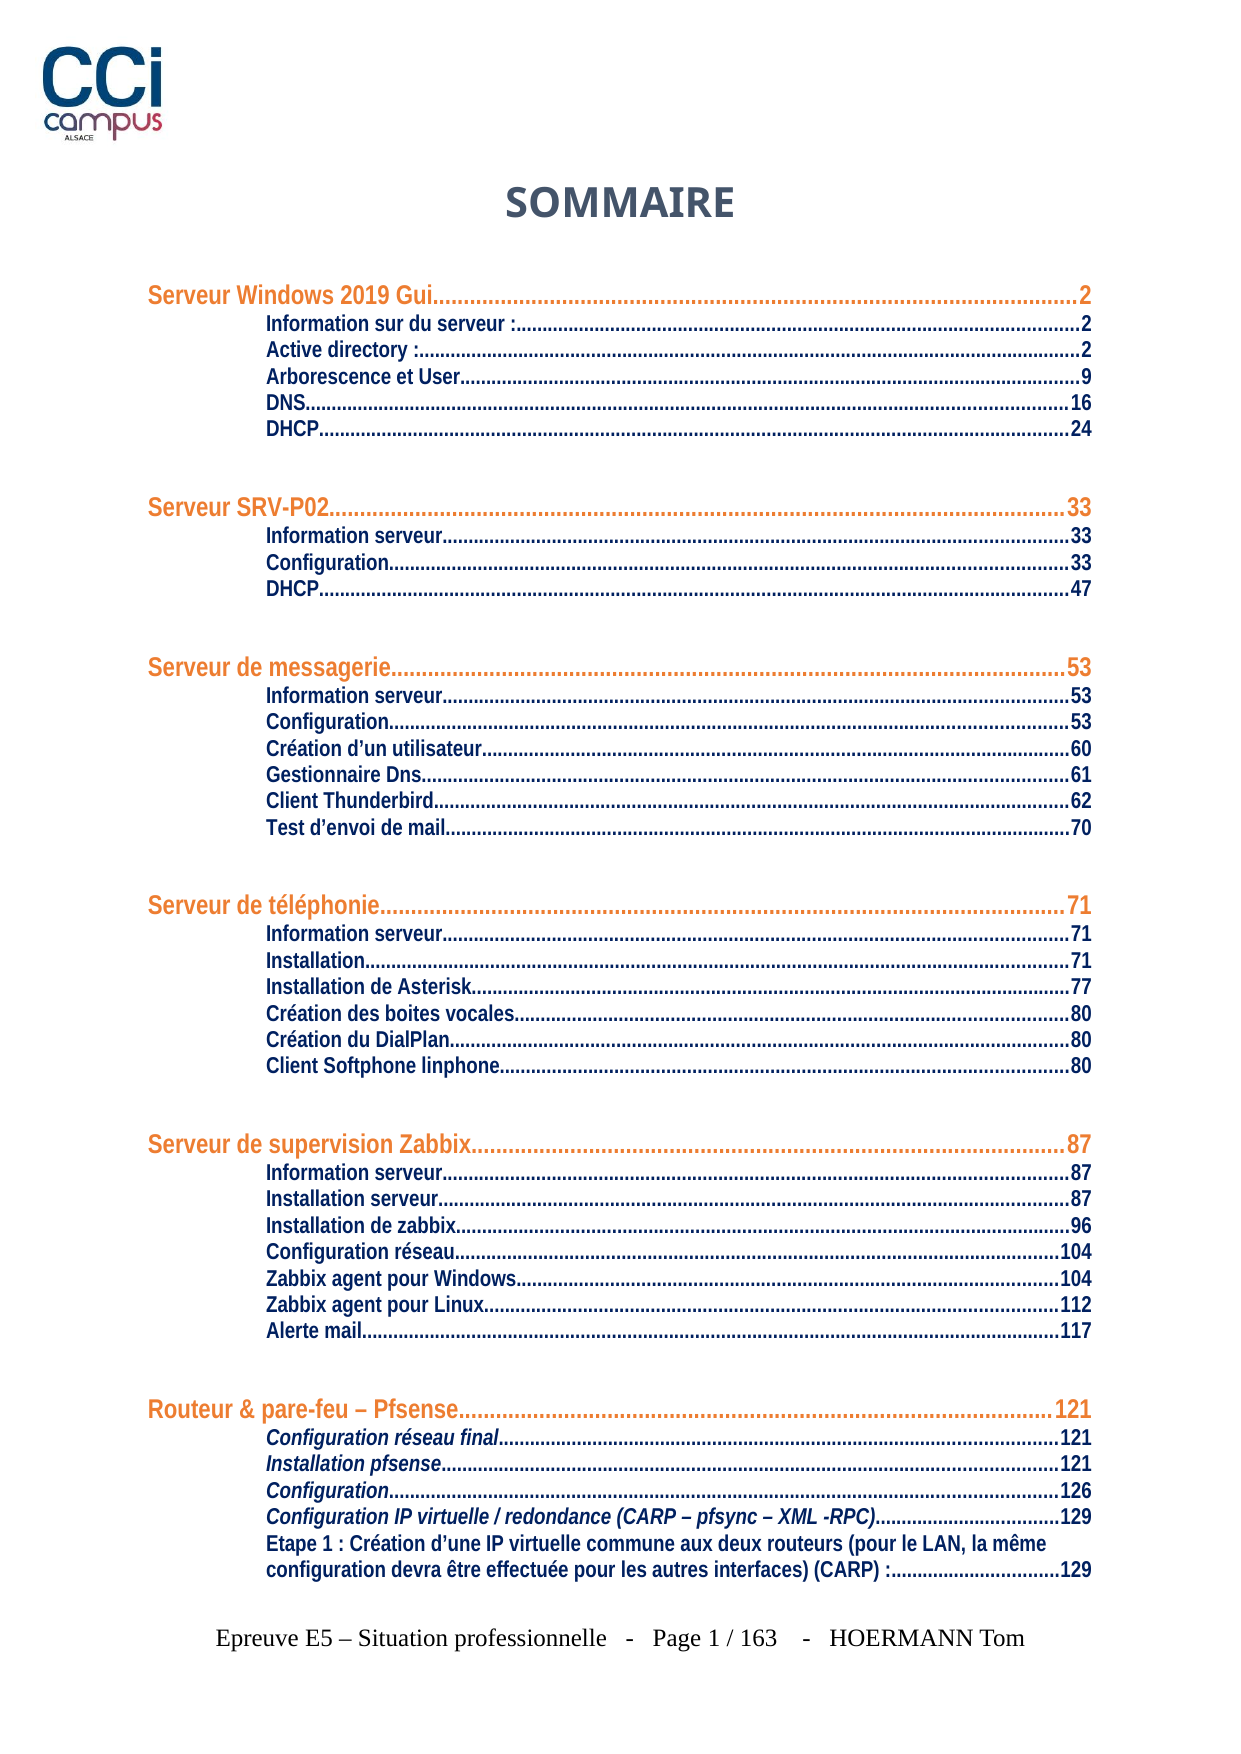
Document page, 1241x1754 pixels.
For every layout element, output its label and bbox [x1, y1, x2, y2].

picture [35, 26, 182, 148]
